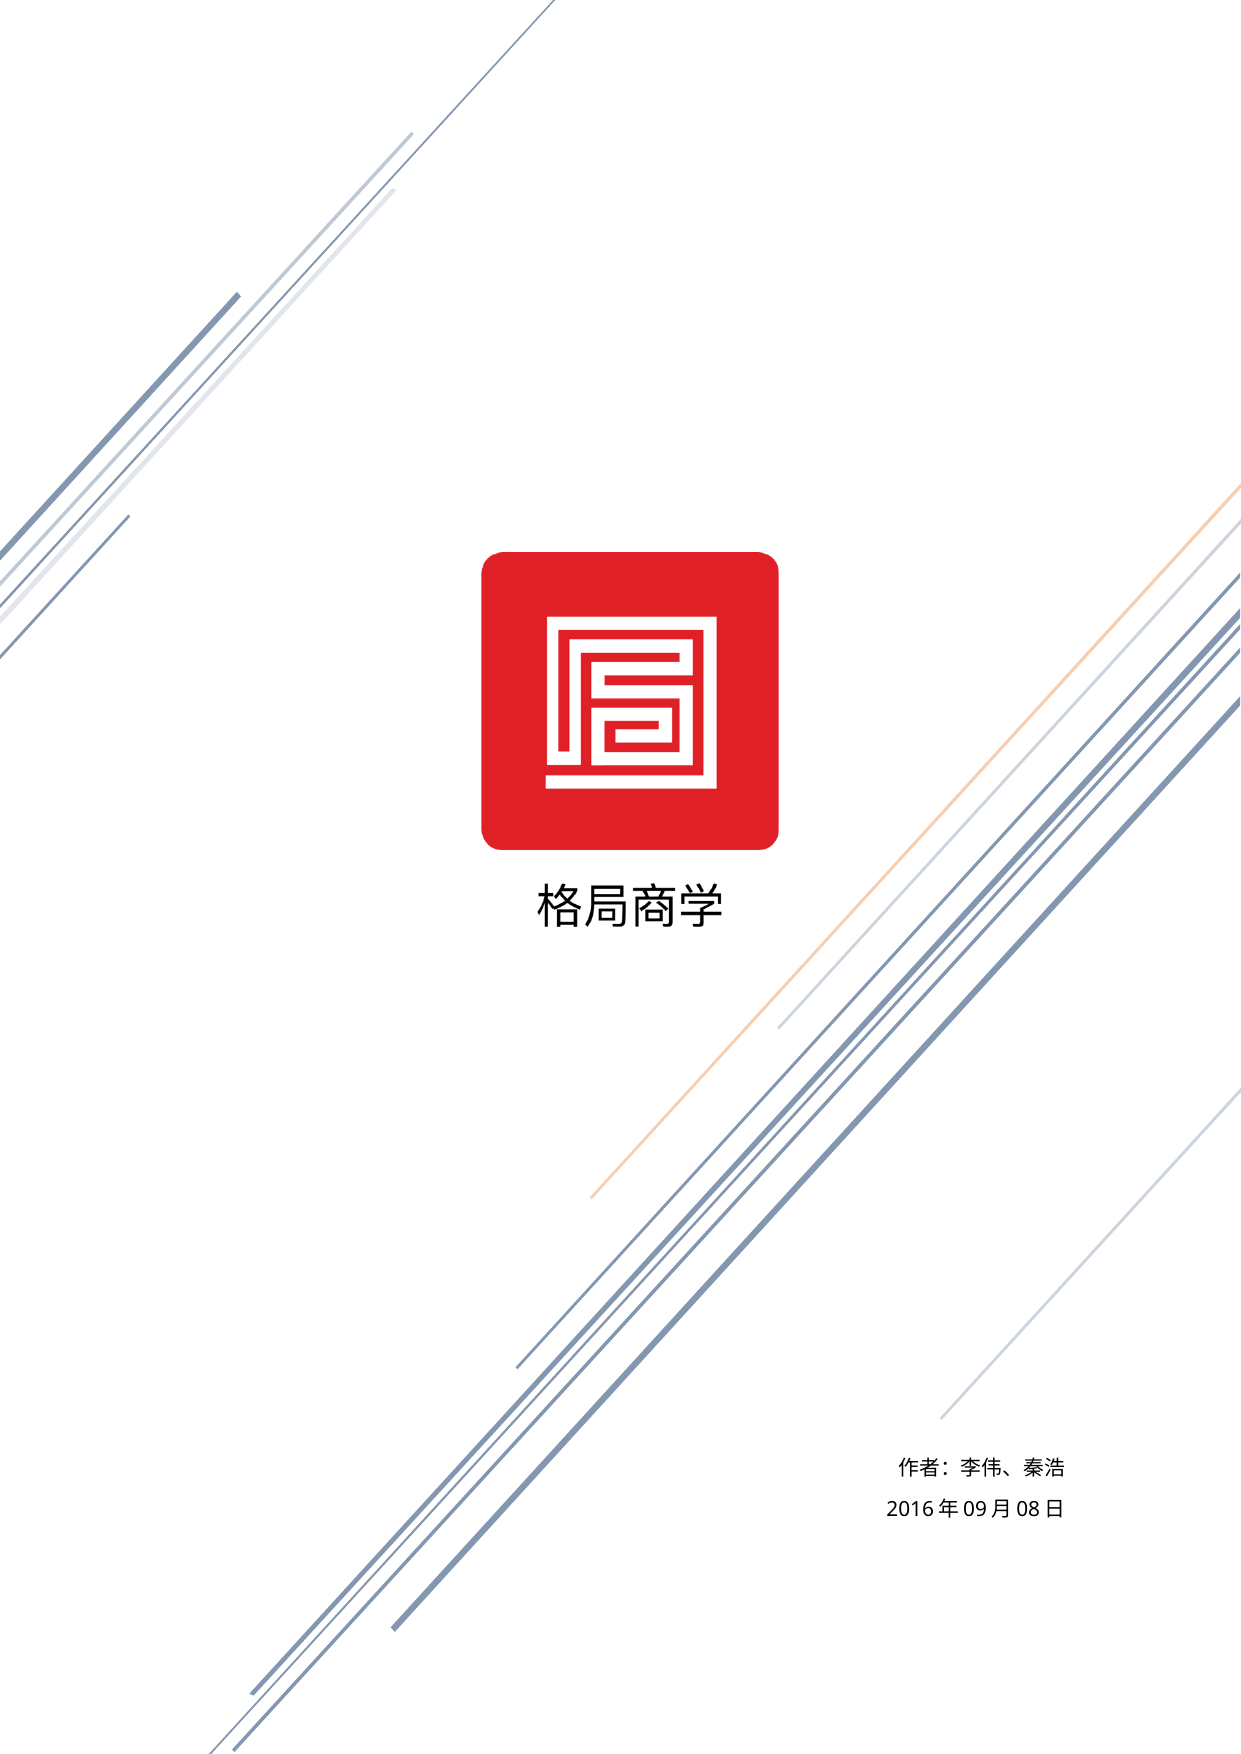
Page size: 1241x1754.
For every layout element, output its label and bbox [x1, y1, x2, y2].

picture [481, 552, 779, 942]
